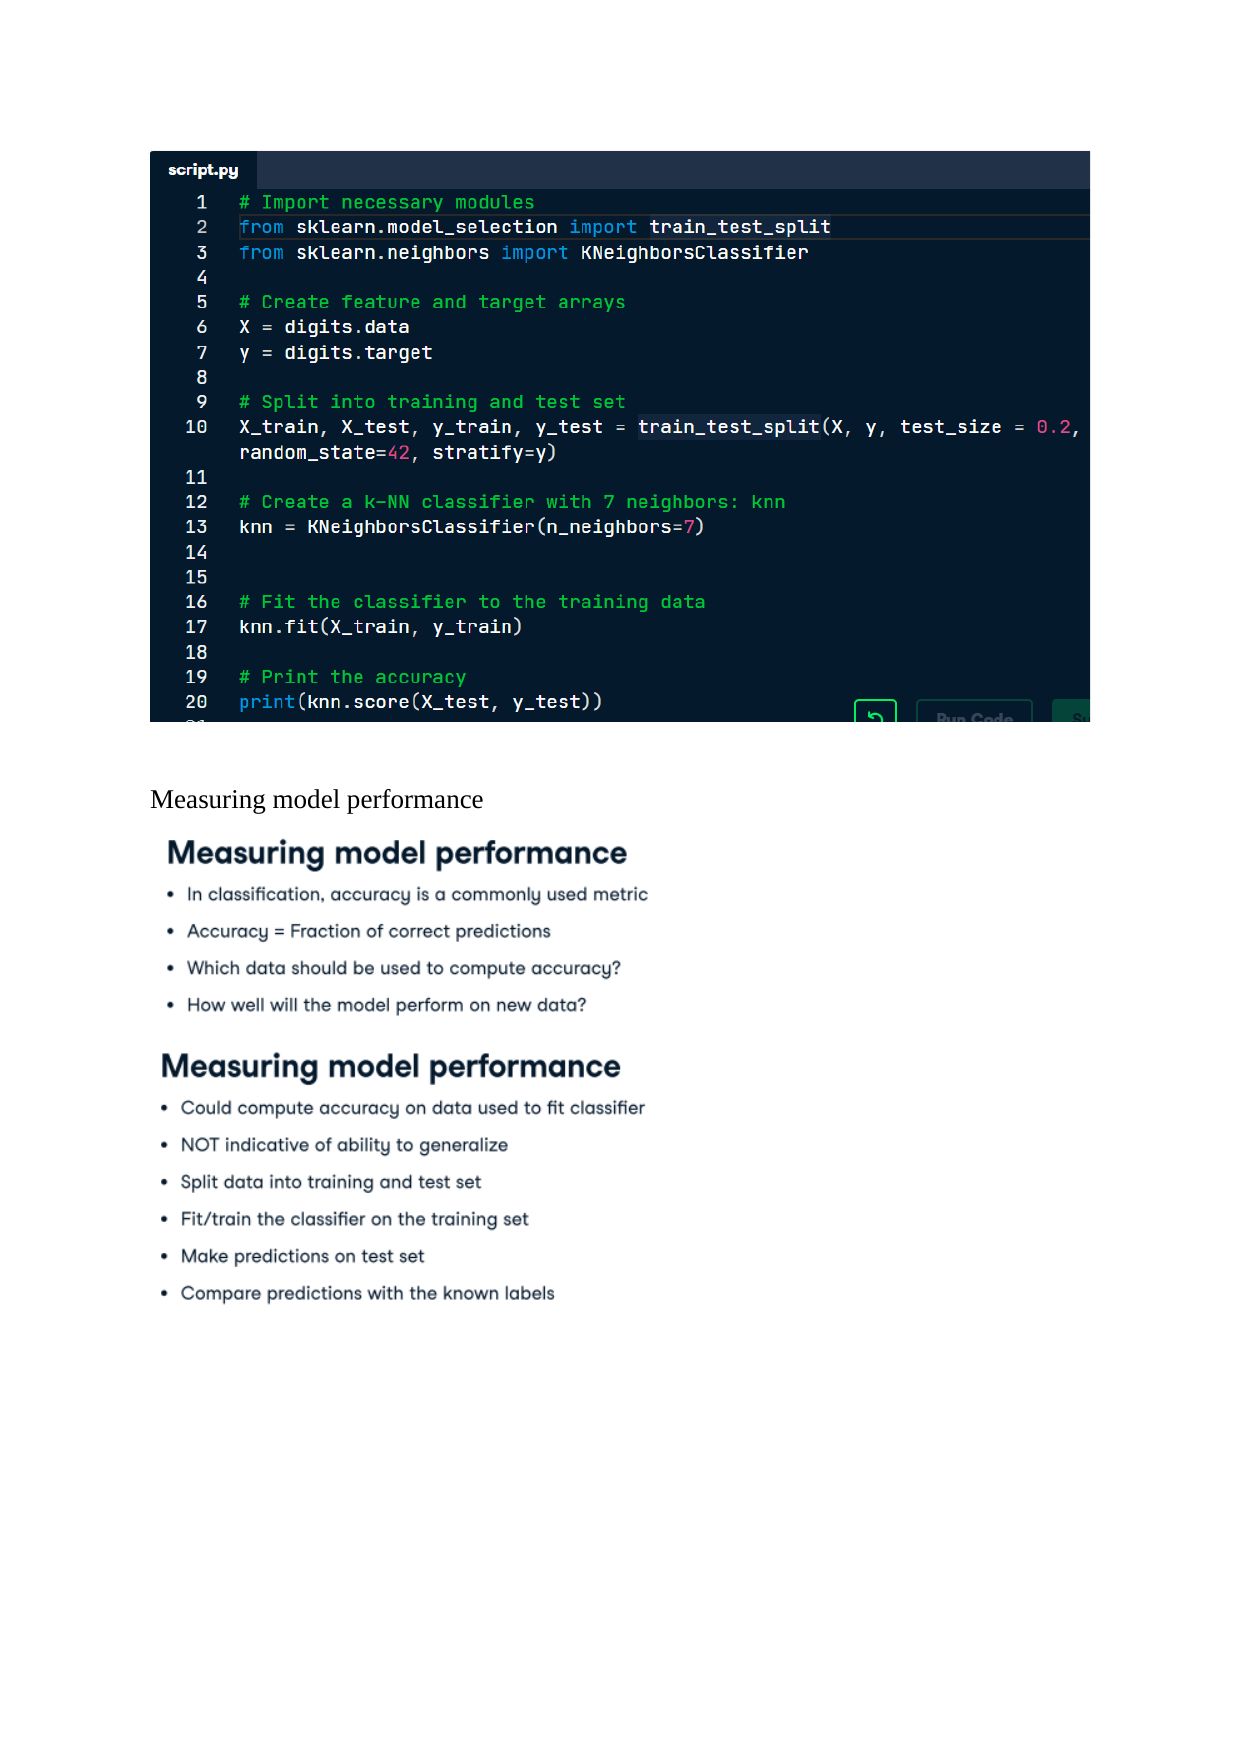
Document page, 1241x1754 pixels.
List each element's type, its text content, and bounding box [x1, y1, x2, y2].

picture [150, 829, 683, 1032]
subtitle Measuring model performance [150, 783, 1090, 814]
picture [150, 150, 1091, 722]
picture [150, 1046, 659, 1311]
